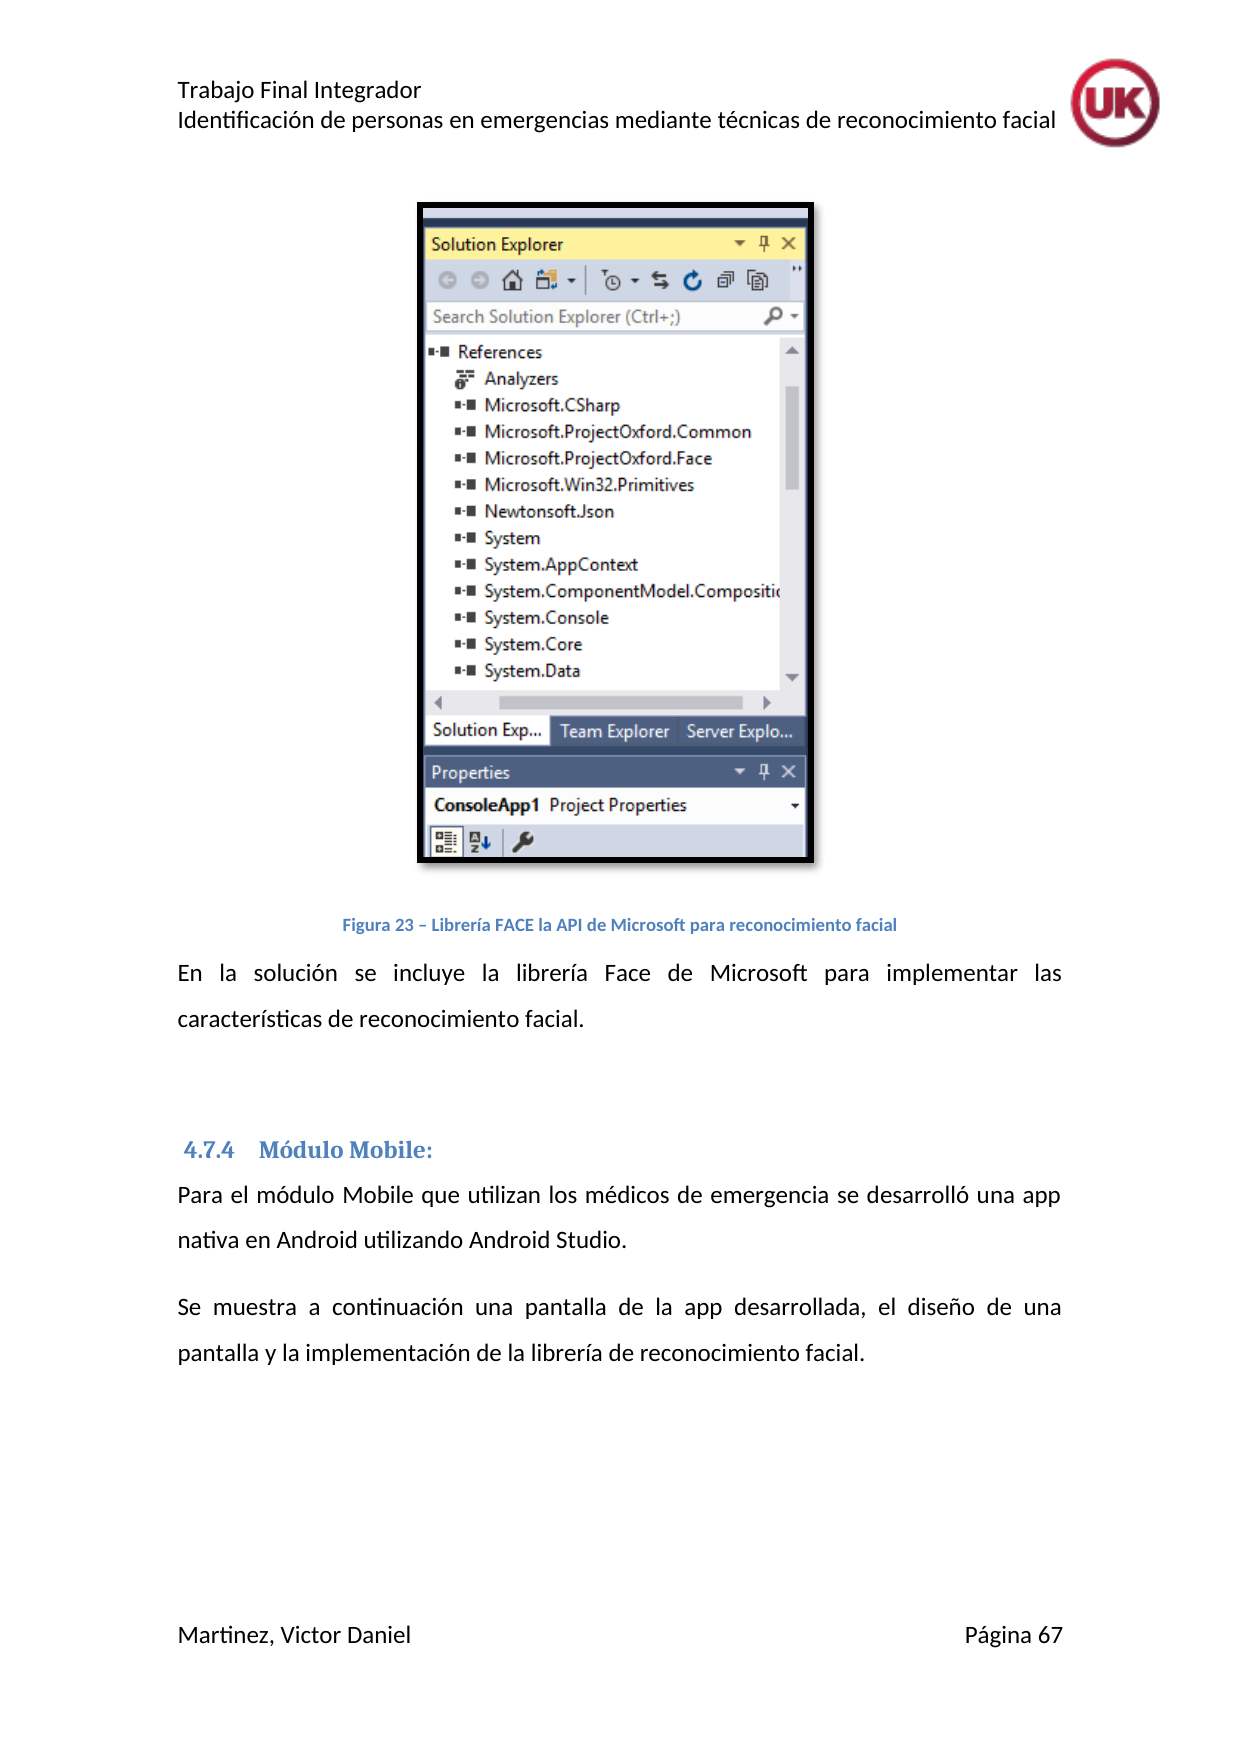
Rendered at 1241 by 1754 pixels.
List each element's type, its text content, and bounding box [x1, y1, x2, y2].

text Figura 23 – Librería FACE la API de Microsoft para reconocimiento facial [177, 913, 1063, 936]
picture [423, 208, 808, 857]
text En la solución se incluye la librería Face de Microsoft para implementar las características de reconocimiento facial. [177, 957, 1063, 1033]
text Para el módulo Mobile que utilizan los médicos de emergencia se desarrolló una app nativa en Android utilizando Android Studio. [177, 1179, 1063, 1255]
picture [1057, 48, 1177, 155]
subtitle Módulo Mobile: [183, 1136, 1063, 1164]
text Se muestra a continuación una pantalla de la app desarrollada, el diseño de una pantalla y la implementación de la librería de reconocimiento facial. [177, 1291, 1063, 1367]
